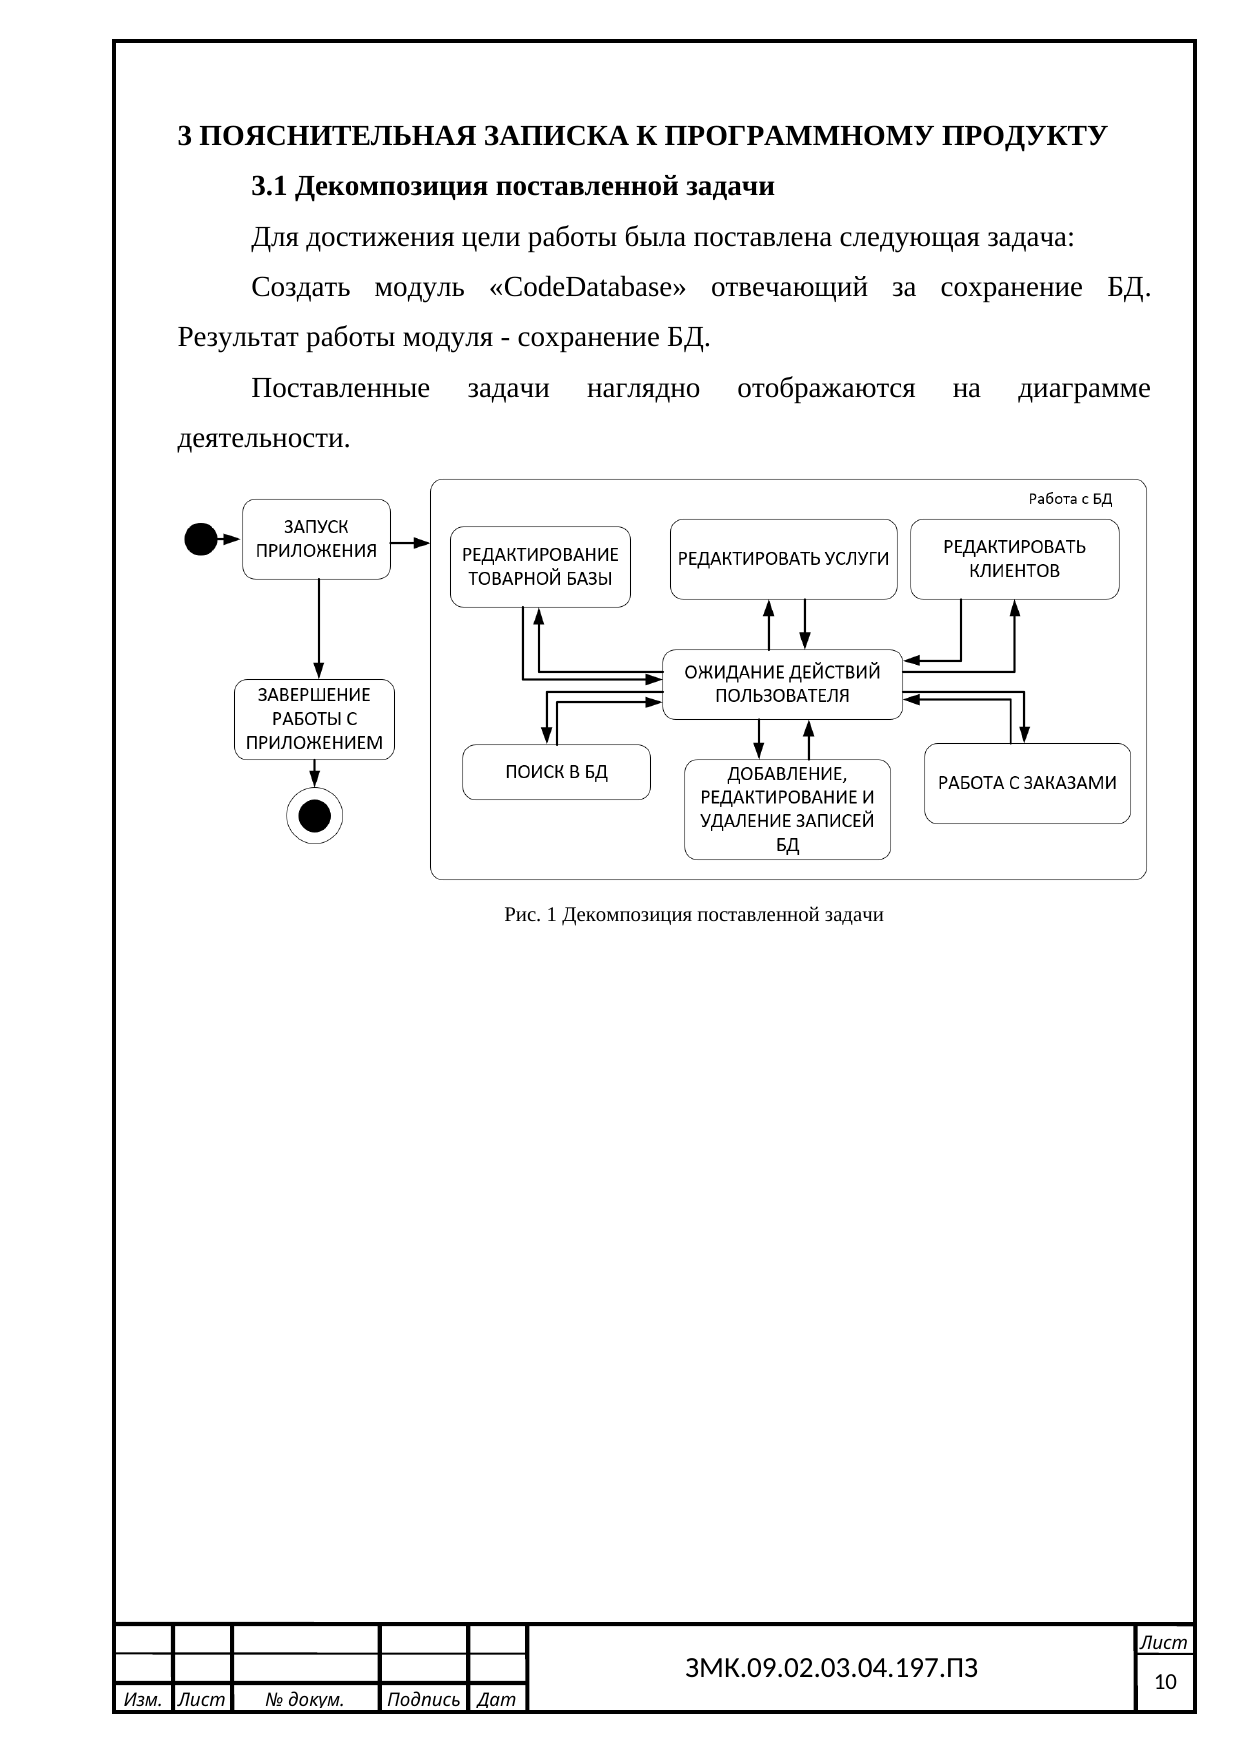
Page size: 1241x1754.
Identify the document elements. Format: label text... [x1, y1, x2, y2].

text Рис. 1 Декомпозиция поставленной задачи [177, 902, 1152, 926]
text 3.1 Декомпозиция поставленной задачи [177, 168, 1152, 202]
text Для достижения цели работы была поставлена следующая задача: [177, 219, 1152, 252]
picture [177, 470, 1152, 889]
text Поставленные задачи наглядно отображаются на диаграмме деятельности. [177, 370, 1152, 453]
text 3 ПОЯСНИТЕЛЬНАЯ ЗАПИСКА К ПРОГРАММНОМУ ПРОДУКТУ [177, 118, 1152, 152]
list Создать модуль «CodeDatabase» отвечающий за сохранение БД. Результат работы модуля - сохранение БД. [177, 269, 1152, 353]
